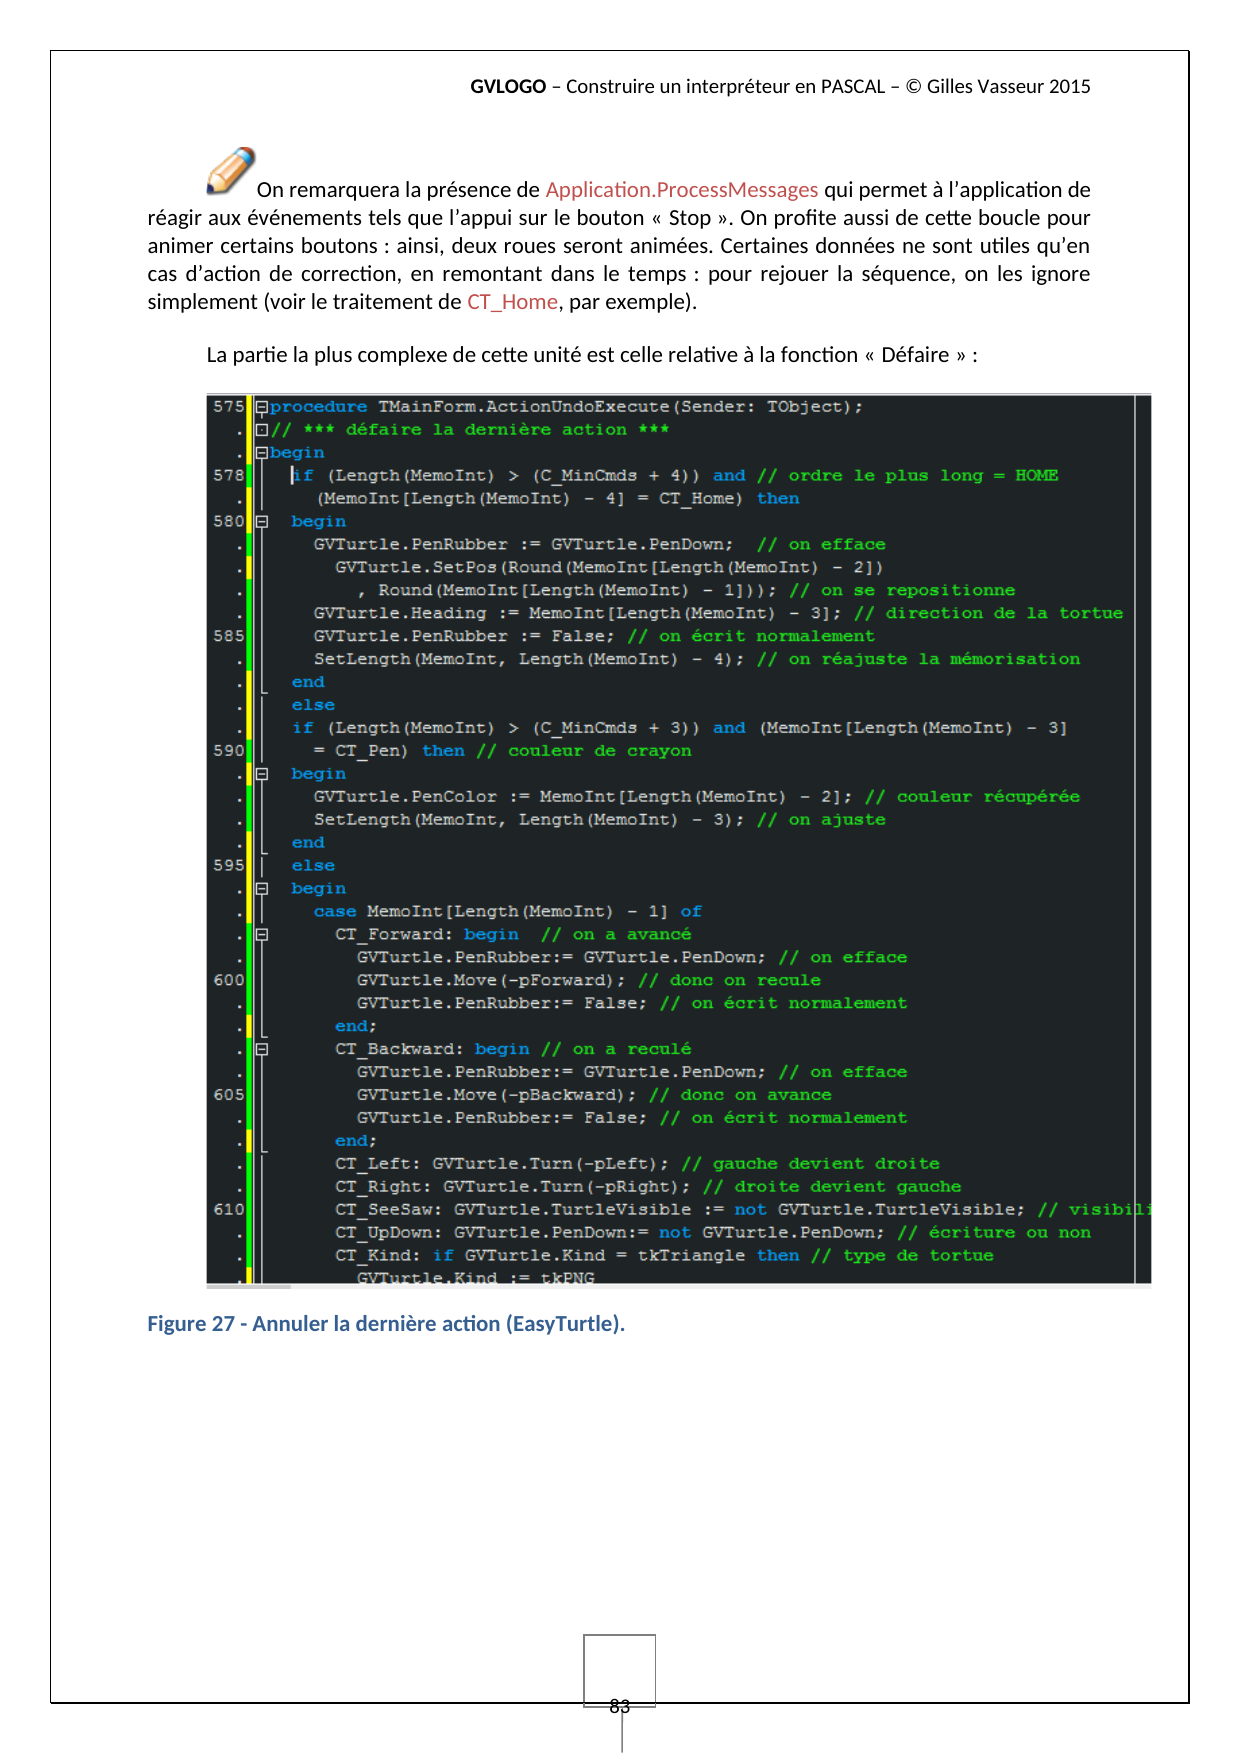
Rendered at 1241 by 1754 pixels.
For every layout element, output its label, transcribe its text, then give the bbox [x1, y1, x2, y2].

picture [206, 147, 257, 198]
text Figure 27 - Annuler la dernière action (EasyTurtle). [147, 1309, 1092, 1337]
text La partie la plus complexe de cette unité est celle relative à la fonction « Défaire » : [147, 340, 1092, 368]
picture [206, 393, 1152, 1289]
text On remarquera la présence de Application.ProcessMessages qui permet à l’application de réagir aux événements tels que l’appui sur le bouton « Stop ». On profite aussi de cette boucle pour animer certains boutons : ainsi, deux roues seront animées. Certaines données ne sont utiles qu’en cas d’action de correction, en remontant dans le temps : pour rejouer la séquence, on les ignore simplement (voir le traitement de CT_Home, par exemple). [147, 148, 1092, 315]
